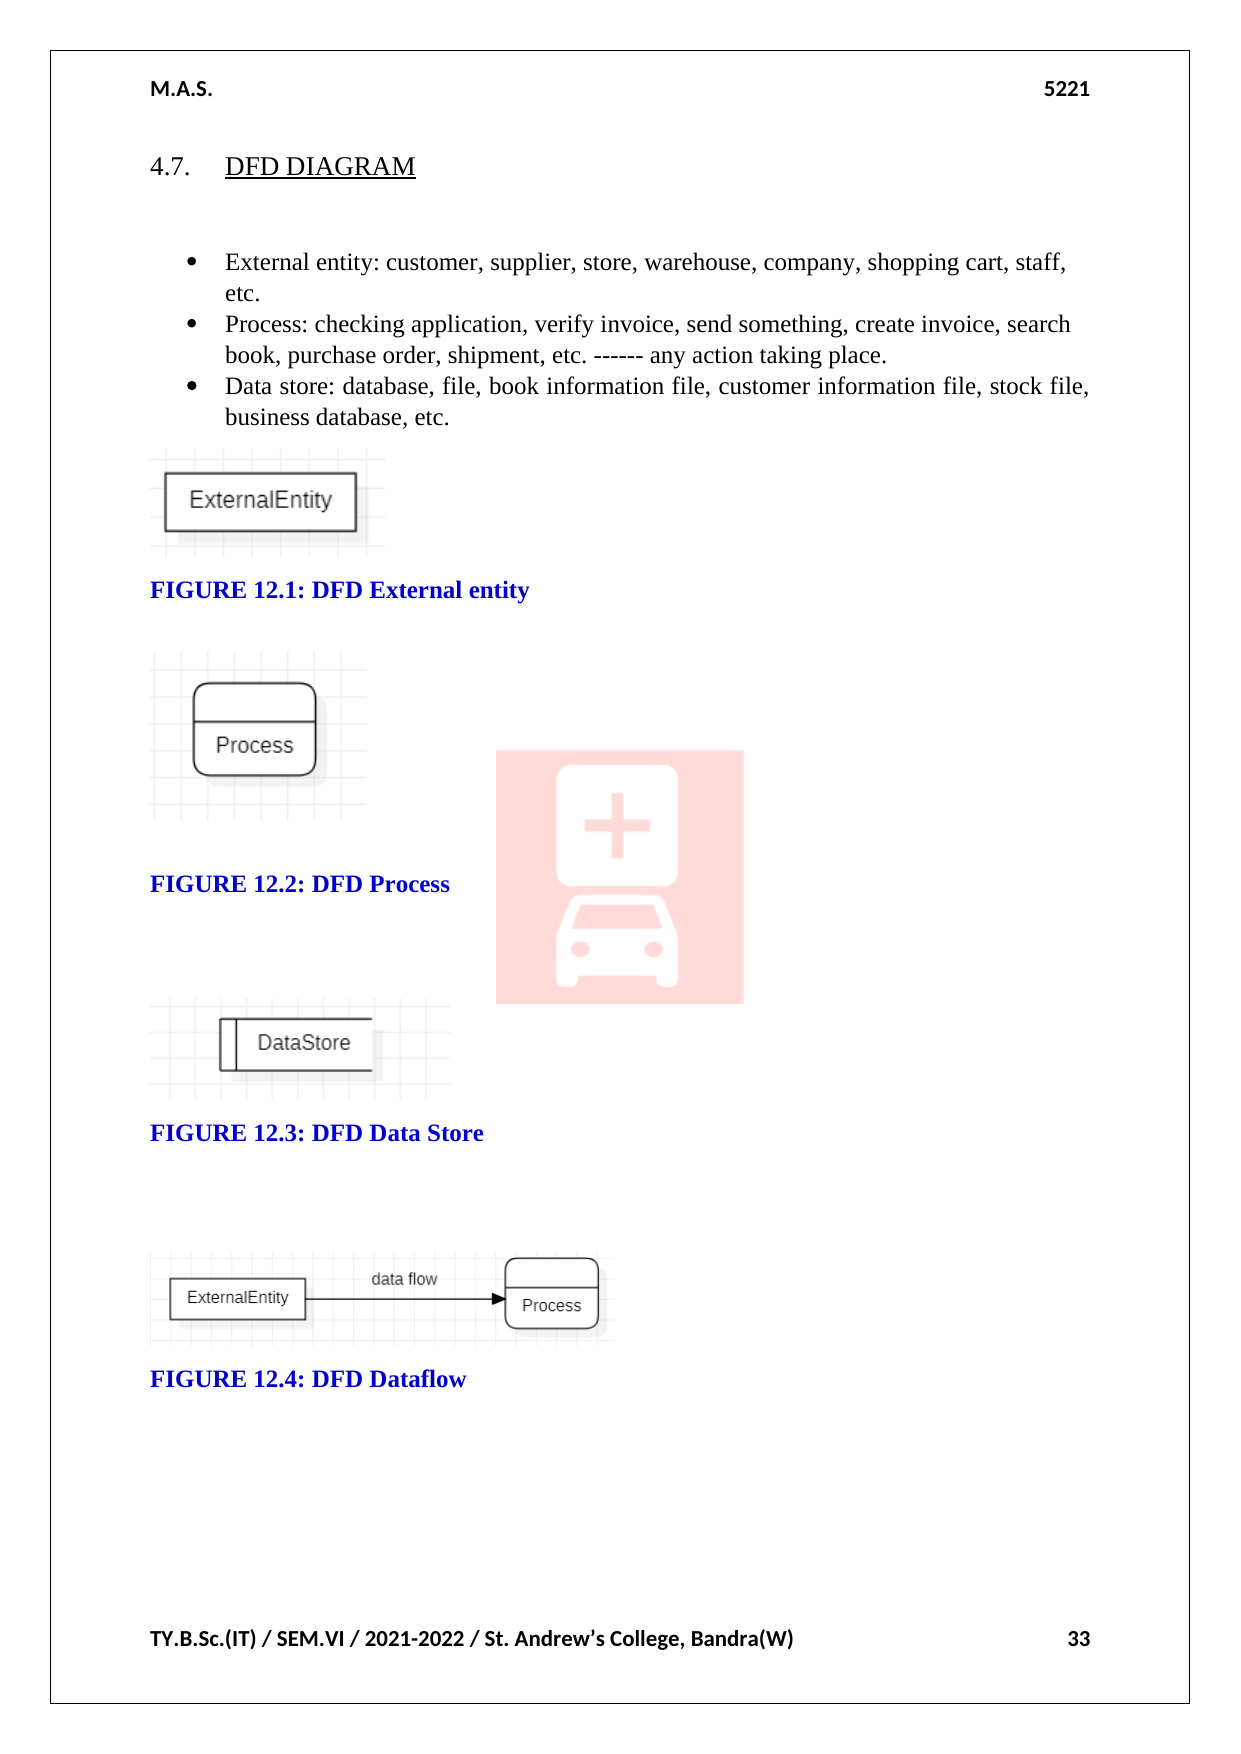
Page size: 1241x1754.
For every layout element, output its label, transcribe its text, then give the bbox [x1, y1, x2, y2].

subtitle FIGURE 12.3: DFD Data Store [150, 1118, 1090, 1146]
subtitle FIGURE 12.4: DFD Dataflow [150, 1364, 1090, 1393]
picture [150, 1253, 615, 1346]
list External entity: customer, supplier, store, warehouse, company, shopping cart, staff, etc. [187, 247, 1090, 307]
subtitle FIGURE 12.1: DFD External entity [150, 576, 1090, 604]
picture [150, 449, 386, 557]
picture [150, 651, 367, 820]
list Data store: database, file, book information file, customer information file, stock file, business database, etc. [187, 371, 1090, 431]
picture [150, 998, 451, 1099]
subtitle DFD DIAGRAM [150, 150, 1090, 181]
subtitle FIGURE 12.2: DFD Process [150, 869, 1090, 898]
list Process: checking application, verify invoice, send something, create invoice, search book, purchase order, shipment, etc. ------ any action taking place. [187, 309, 1090, 369]
